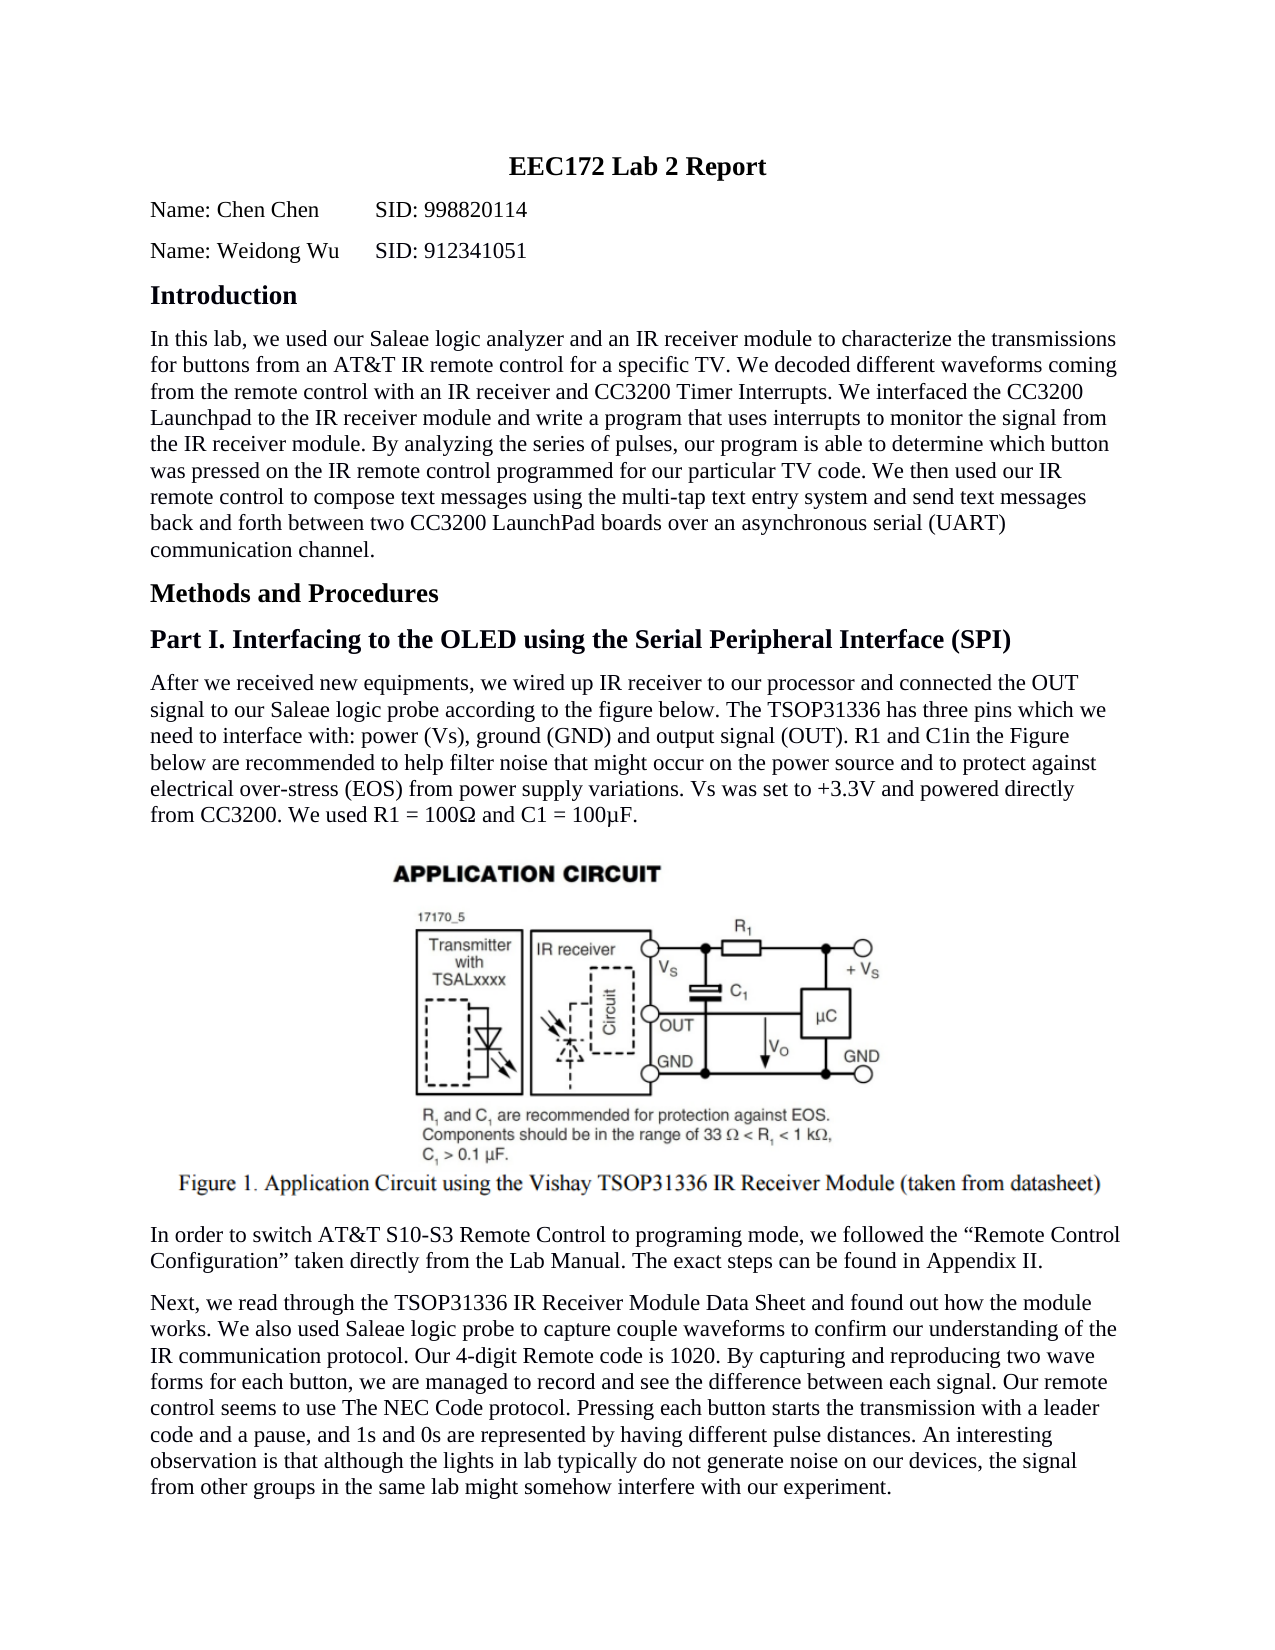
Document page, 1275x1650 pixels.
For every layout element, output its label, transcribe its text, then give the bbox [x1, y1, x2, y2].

picture [150, 842, 1125, 1207]
text EEC172 Lab 2 Report [150, 150, 1125, 181]
text Name: Weidong Wu SID: 912341051 [150, 237, 1125, 264]
text After we received new equipments, we wired up IR receiver to our processor and connected the OUT signal to our Saleae logic probe according to the figure below. The TSOP31336 has three pins which we need to interface with: power (Vs), ground (GND) and output signal (OUT). R1 and C1in the Figure below are recommended to help filter noise that might occur on the power source and to protect against electrical over-stress (EOS) from power supply variations. Vs was set to +3.3V and powered directly from CC3200. We used R1 = 100Ω and C1 = 100µF. [150, 669, 1125, 828]
text Next, we read through the TSOP31336 IR Receiver Module Data Sheet and found out how the module works. We also used Saleae logic probe to capture couple waveforms to confirm our understanding of the IR communication protocol. Our 4-digit Remote code is 1020. By capturing and reproducing two wave forms for each button, we are managed to record and see the difference between each signal. Our remote control seems to use The NEC Code protocol. Pressing each button starts the transmission with a leader code and a pause, and 1s and 0s are represented by having different pulse distances. An interesting observation is that although the lights in lab typically do not generate noise on our devices, the signal from other groups in the same lab might somehow interfere with our experiment. [150, 1289, 1125, 1500]
text Part I. Interfacing to the OLED using the Serial Peripheral Interface (SPI) [150, 623, 1125, 654]
text Introduction [150, 279, 1125, 310]
text Name: Chen Chen SID: 998820114 [150, 196, 1125, 222]
text Methods and Procedures [150, 577, 1125, 608]
text In order to switch AT&T S10-S3 Remote Control to programing mode, we followed the “Remote Control Configuration” taken directly from the Lab Manual. The exact steps can be found in Appendix II. [150, 1221, 1125, 1274]
text In this lab, we used our Saleae logic analyzer and an IR receiver module to characterize the transmissions for buttons from an AT&T IR remote control for a specific TV. We decoded different waveforms coming from the remote control with an IR receiver and CC3200 Timer Interrupts. We interfaced the CC3200 Launchpad to the IR receiver module and write a program that uses interrupts to monitor the signal from the IR receiver module. By analyzing the series of pulses, our program is able to determine which button was pressed on the IR remote control programmed for our particular TV code. We then used our IR remote control to compose text messages using the multi-tap text entry system and send text messages back and forth between two CC3200 LaunchPad boards over an asynchronous serial (UART) communication channel. [150, 325, 1125, 562]
